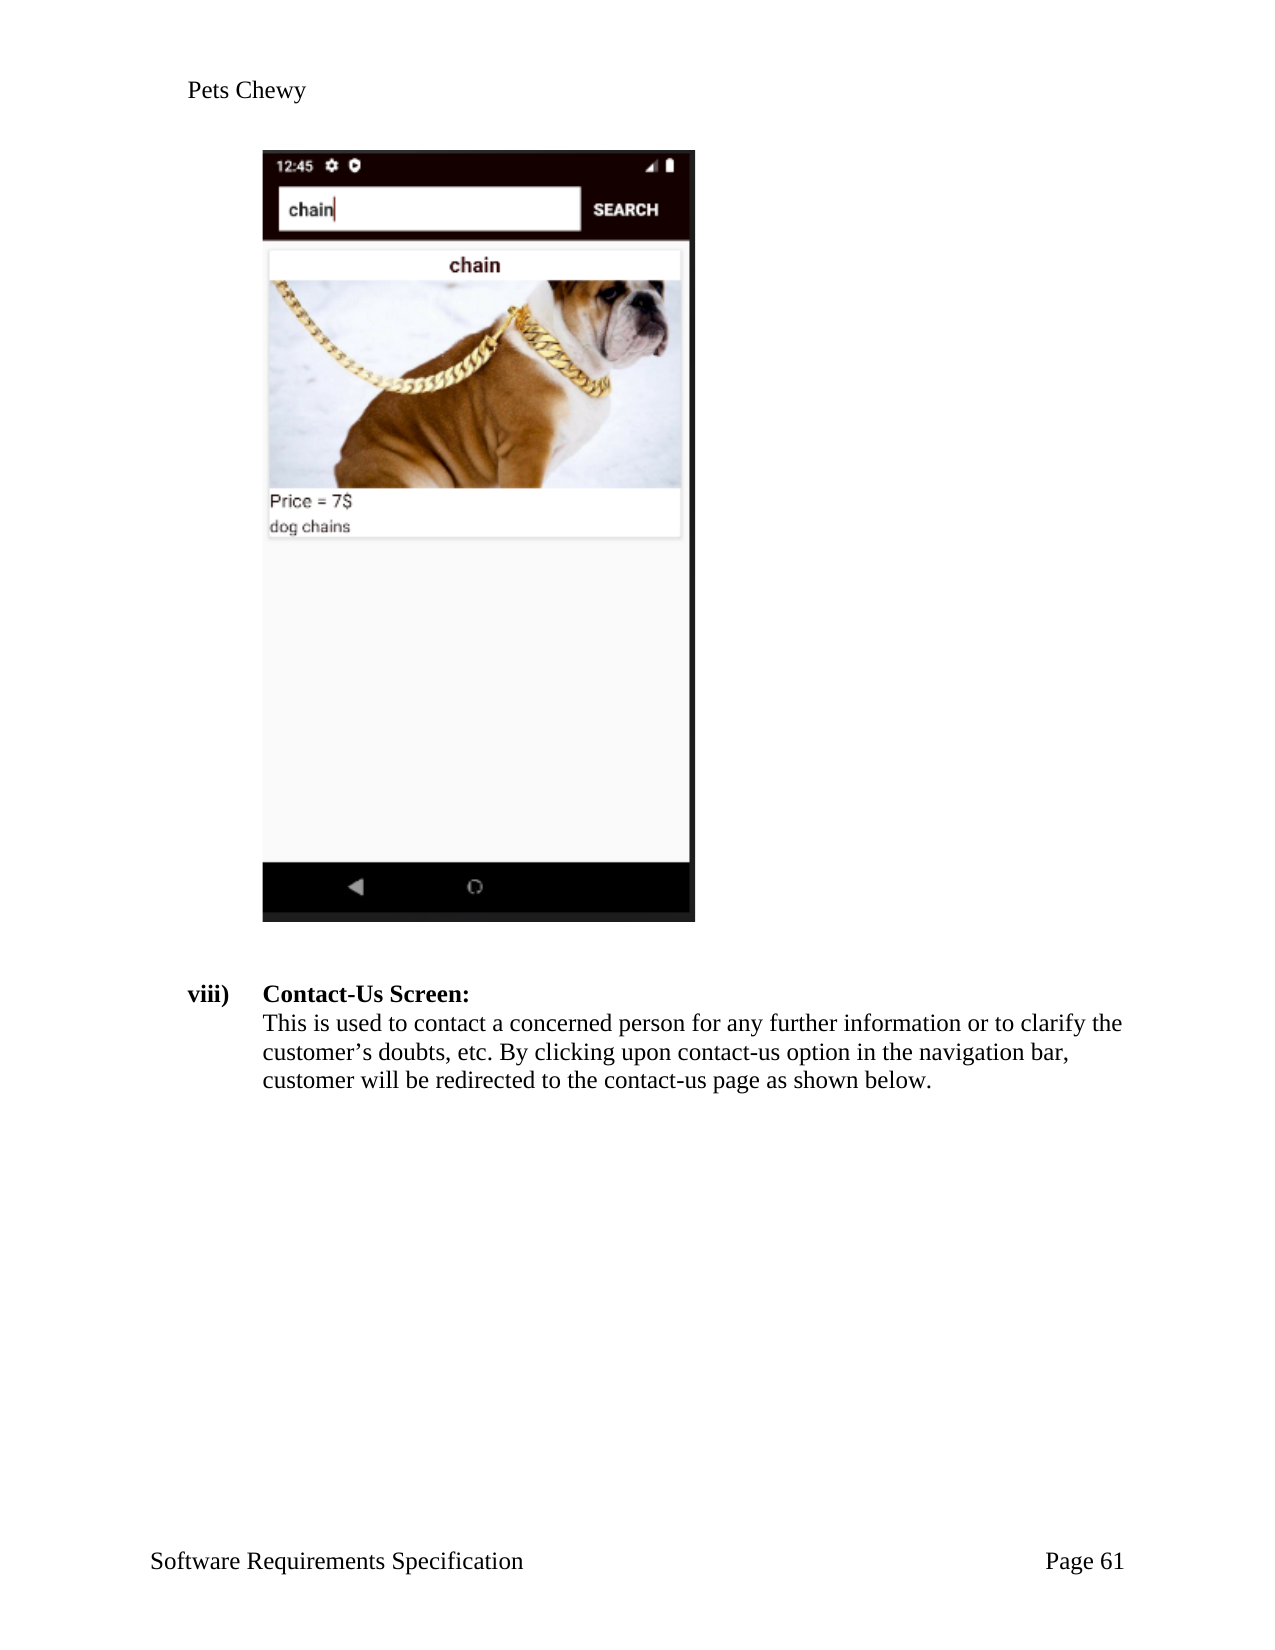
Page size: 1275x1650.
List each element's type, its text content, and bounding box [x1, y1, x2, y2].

list This is used to contact a concerned person for any further information or to clarify the customer’s doubts, etc. By clicking upon contact-us option in the navigation bar, customer will be redirected to the contact-us page as shown below. [262, 1008, 1125, 1094]
picture [262, 150, 696, 922]
list Contact-Us Screen: [187, 979, 1125, 1008]
